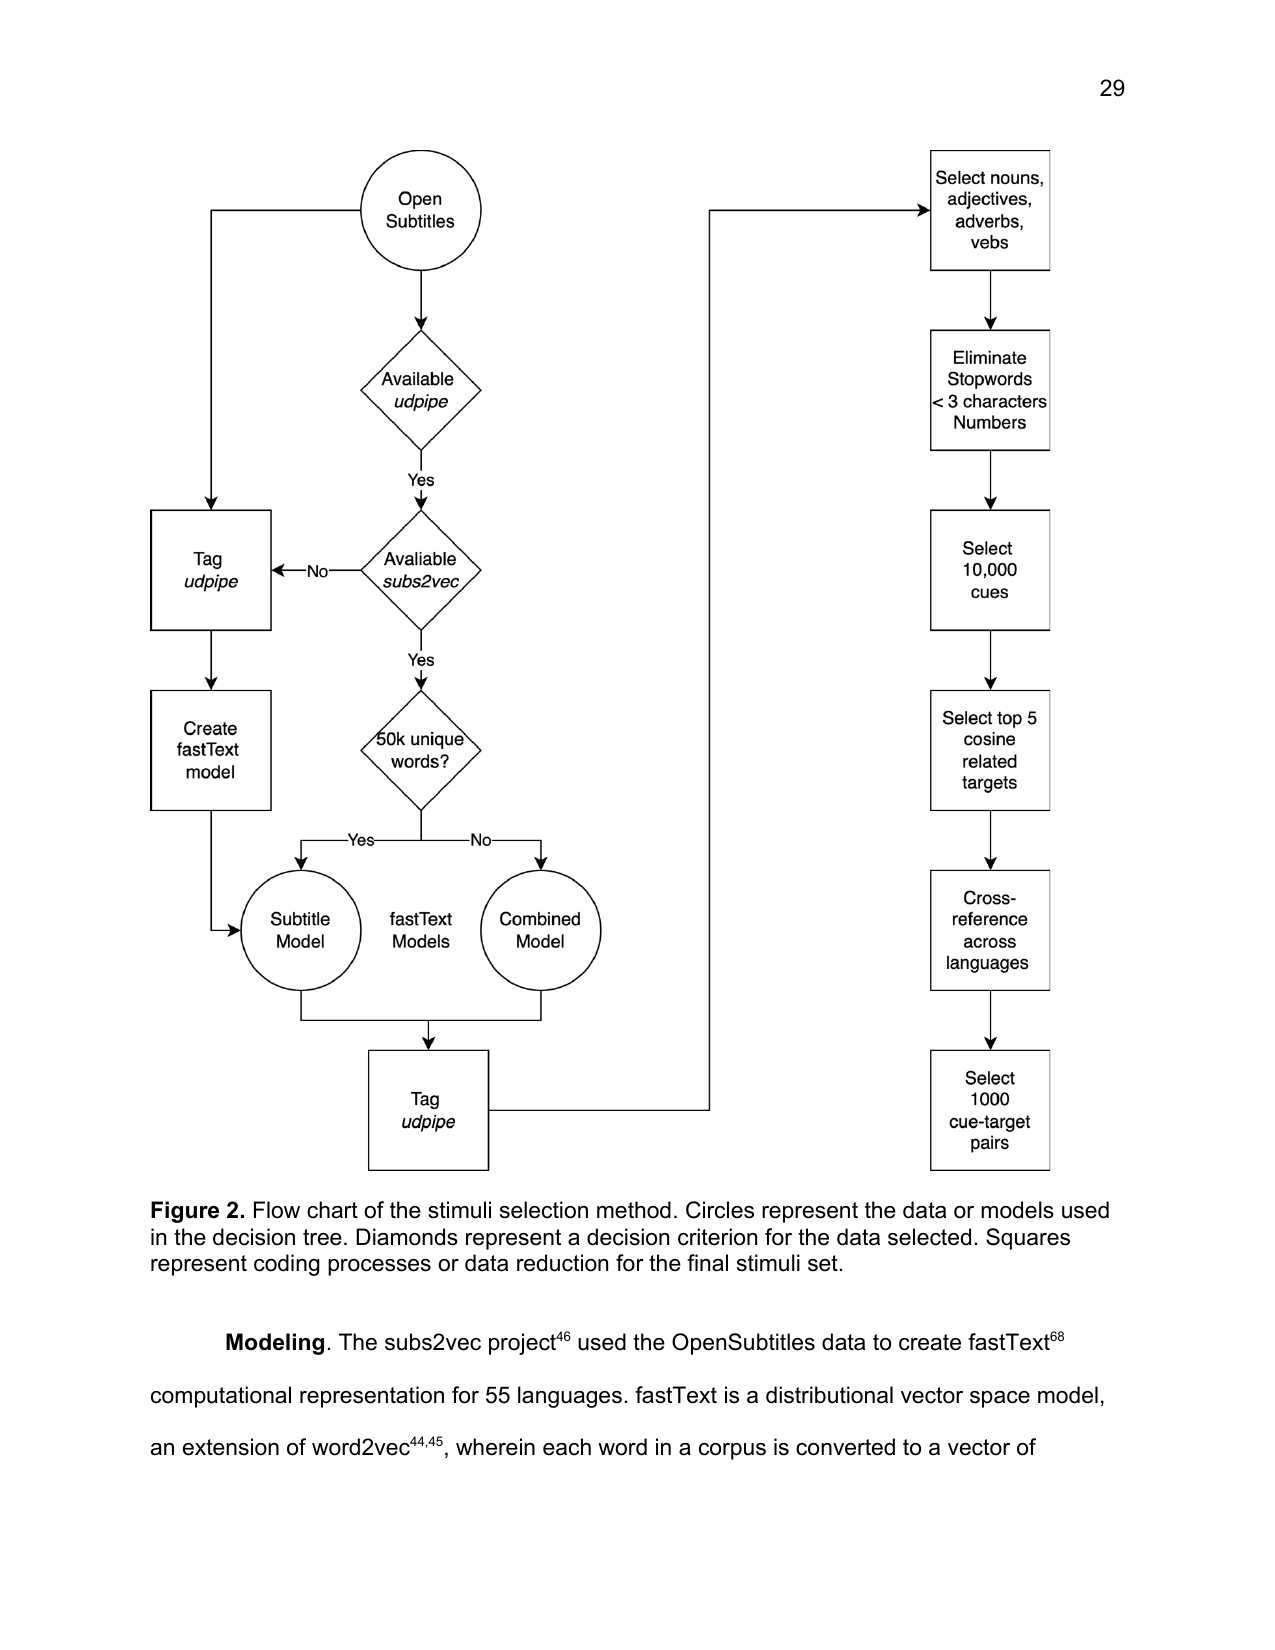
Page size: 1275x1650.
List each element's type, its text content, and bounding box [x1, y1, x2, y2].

picture [150, 150, 1050, 1171]
text Figure 2. Flow chart of the stimuli selection method. Circles represent the data or models used in the decision tree. Diamonds represent a decision criterion for the data selected. Squares represent coding processes or data reduction for the final stimuli set. [150, 1197, 1125, 1276]
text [150, 1329, 1125, 1461]
